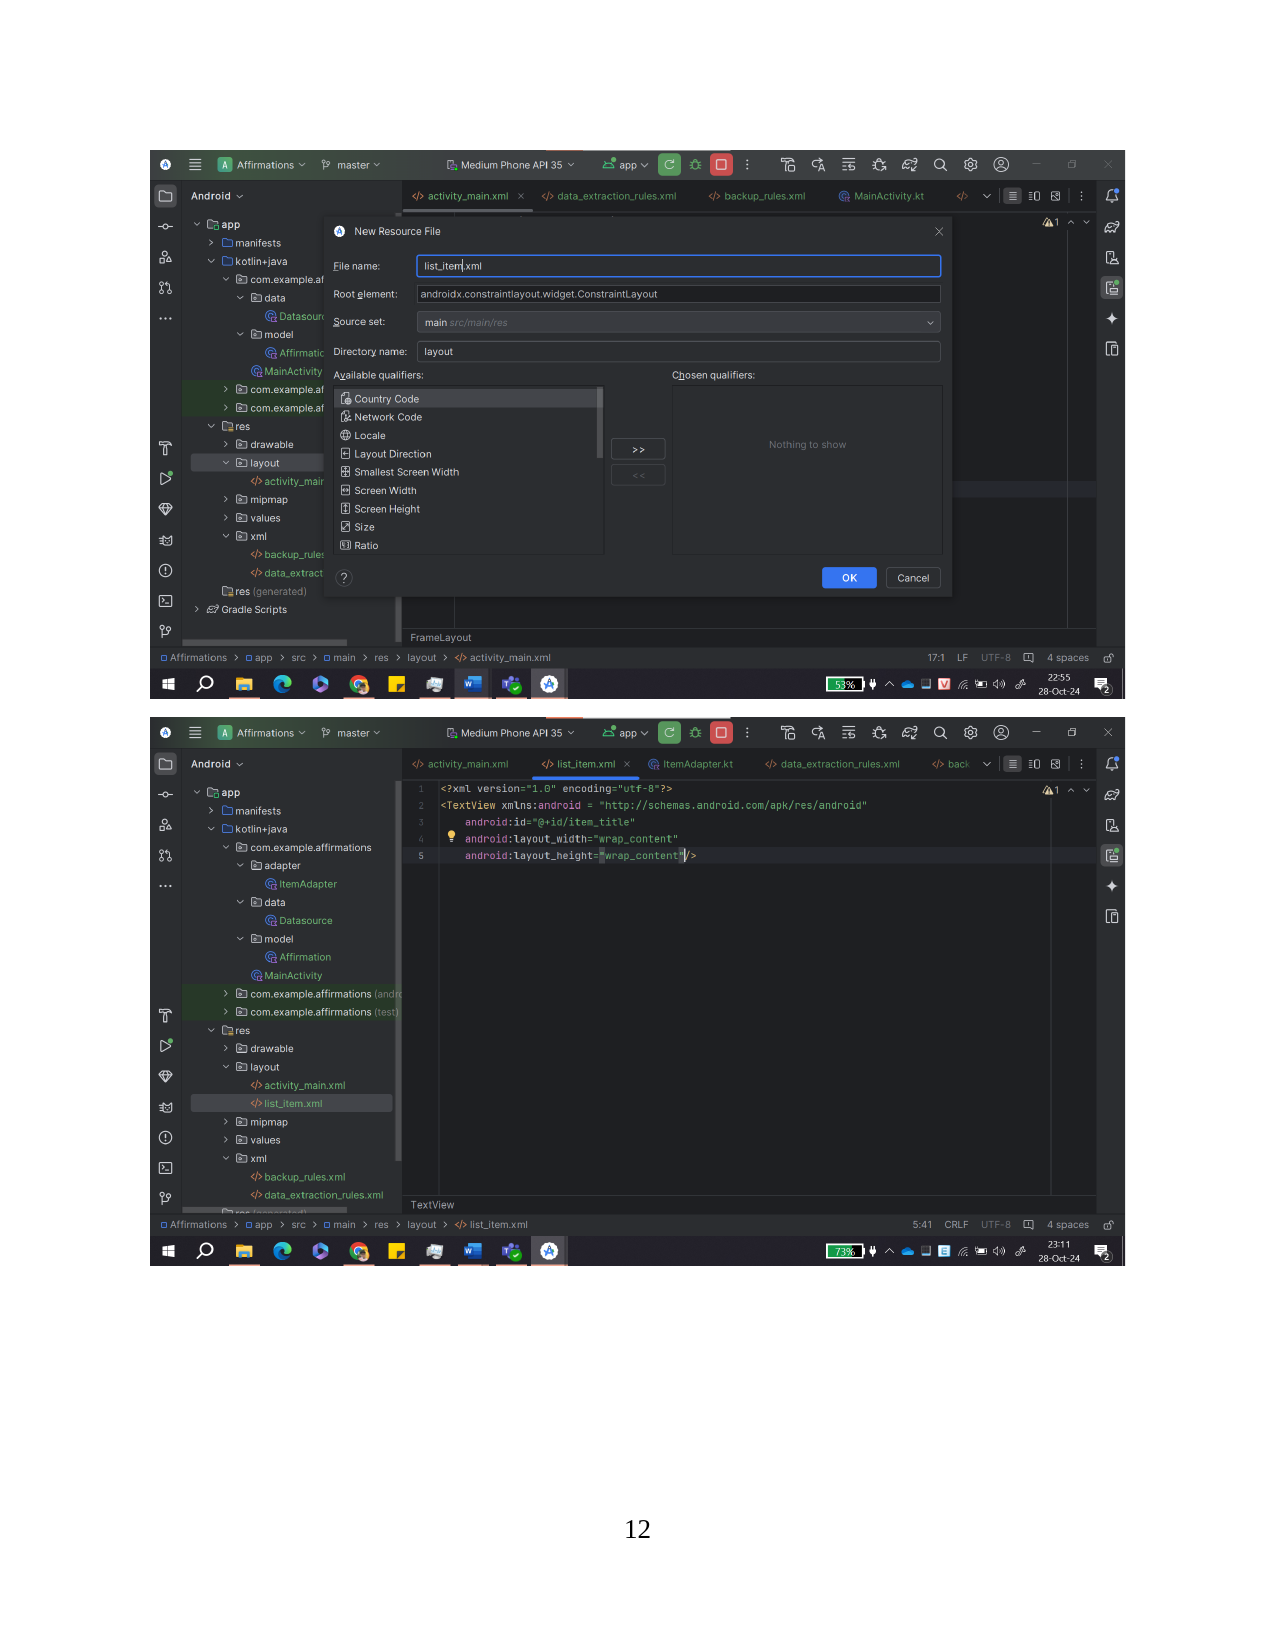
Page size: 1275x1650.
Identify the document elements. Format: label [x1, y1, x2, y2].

picture [150, 717, 1125, 1266]
picture [150, 150, 1125, 699]
